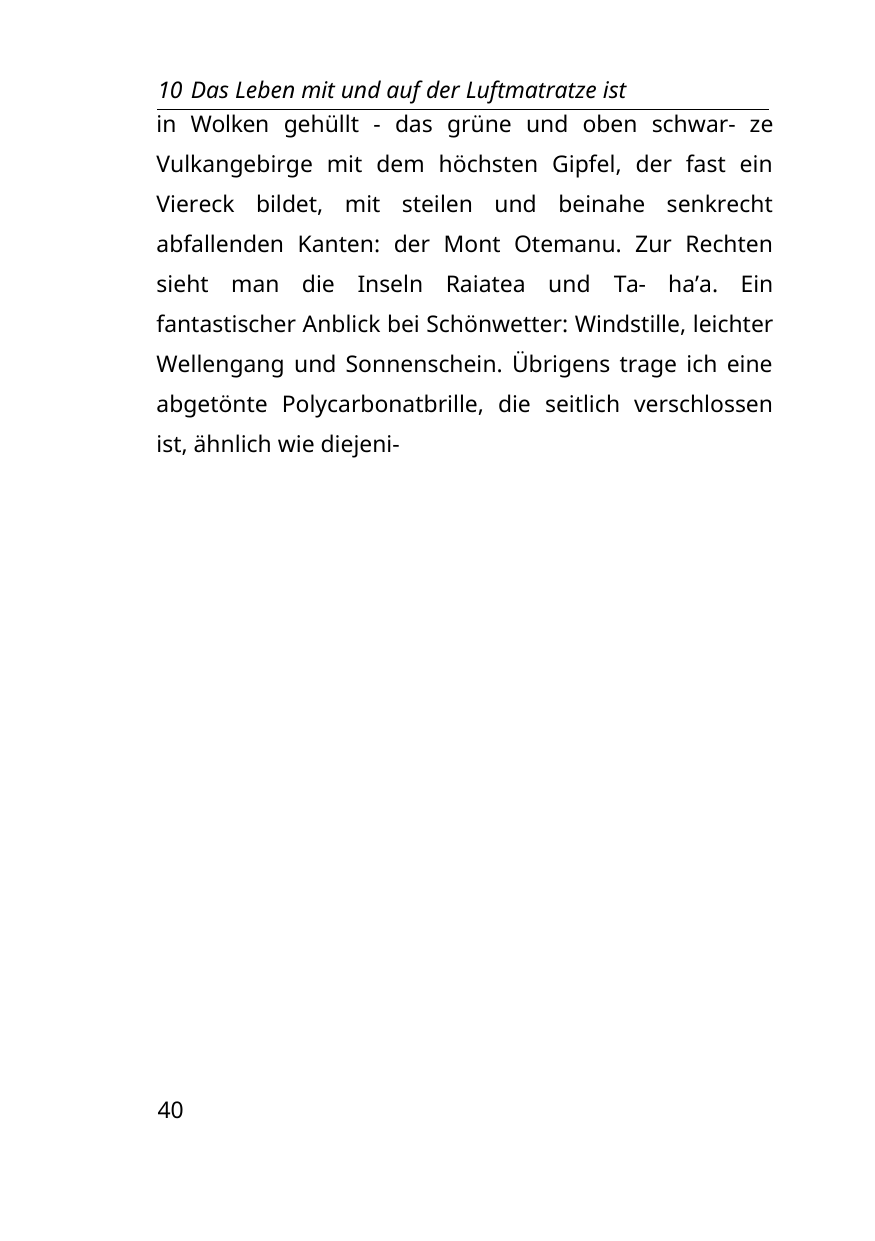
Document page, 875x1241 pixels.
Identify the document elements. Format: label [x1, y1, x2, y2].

text [156, 108, 773, 459]
